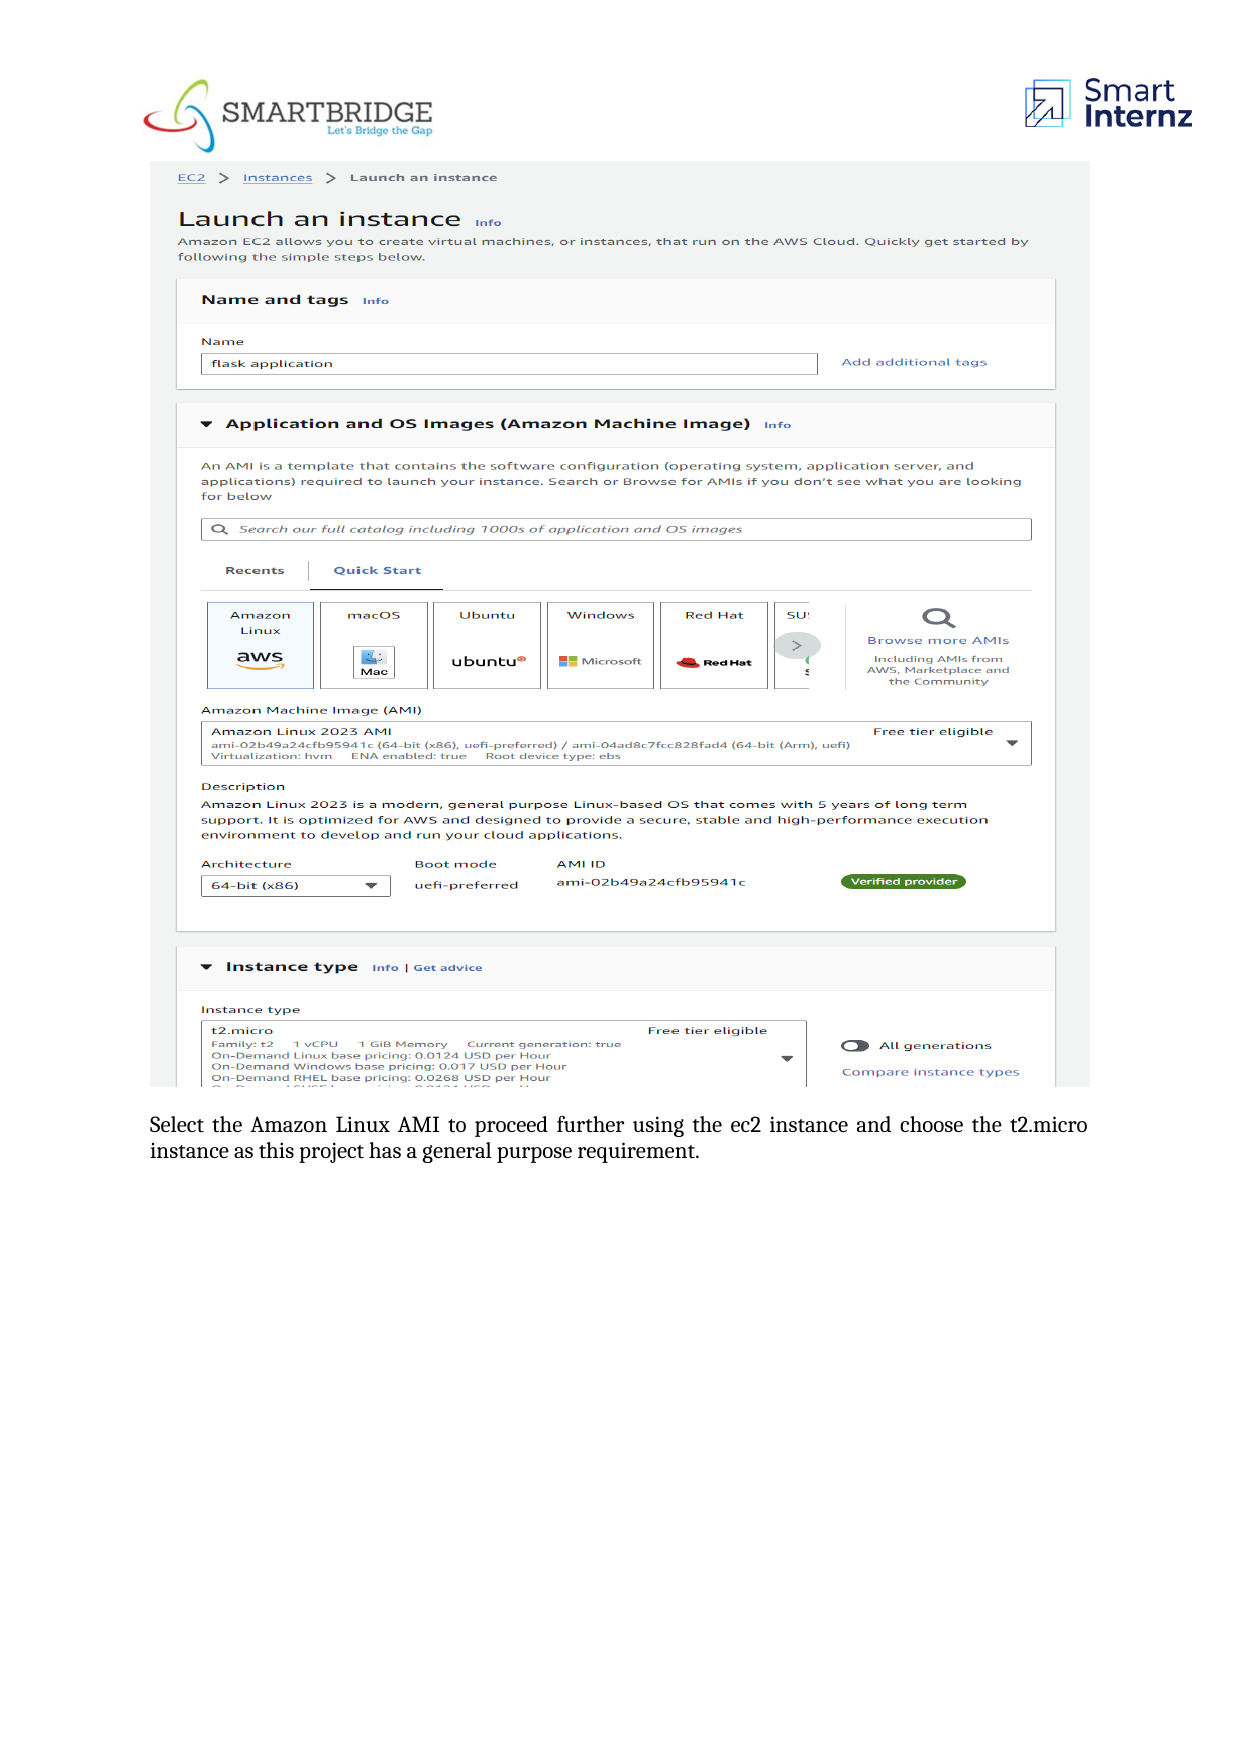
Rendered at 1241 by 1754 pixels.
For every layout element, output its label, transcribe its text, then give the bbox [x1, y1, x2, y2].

picture [140, 73, 437, 158]
picture [150, 161, 1091, 1087]
text Select the Amazon Linux AMI to proceed further using the ec2 instance and choose the t2.micro instance as this project has a general purpose requirement. [150, 1111, 1090, 1164]
picture [1020, 78, 1197, 127]
